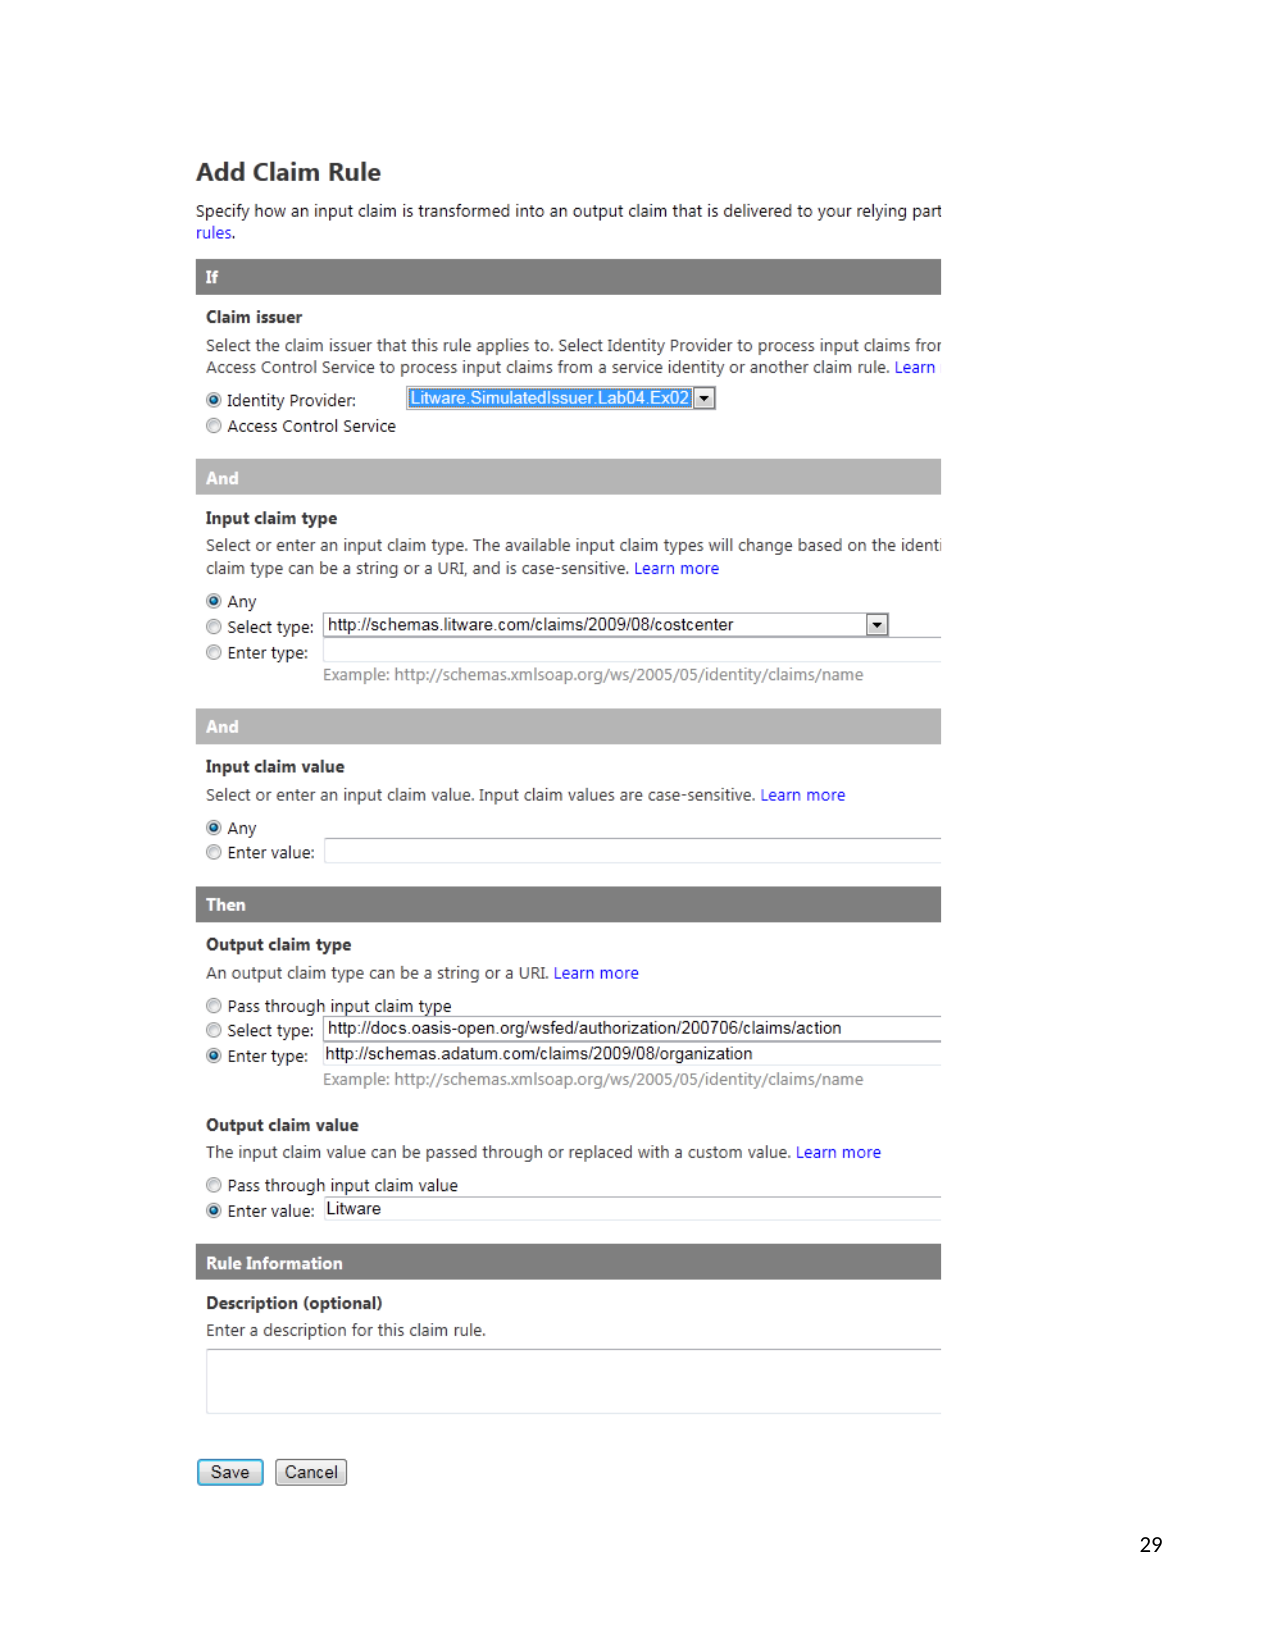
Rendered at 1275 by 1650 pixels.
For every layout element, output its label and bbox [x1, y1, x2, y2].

picture [187, 150, 942, 1500]
